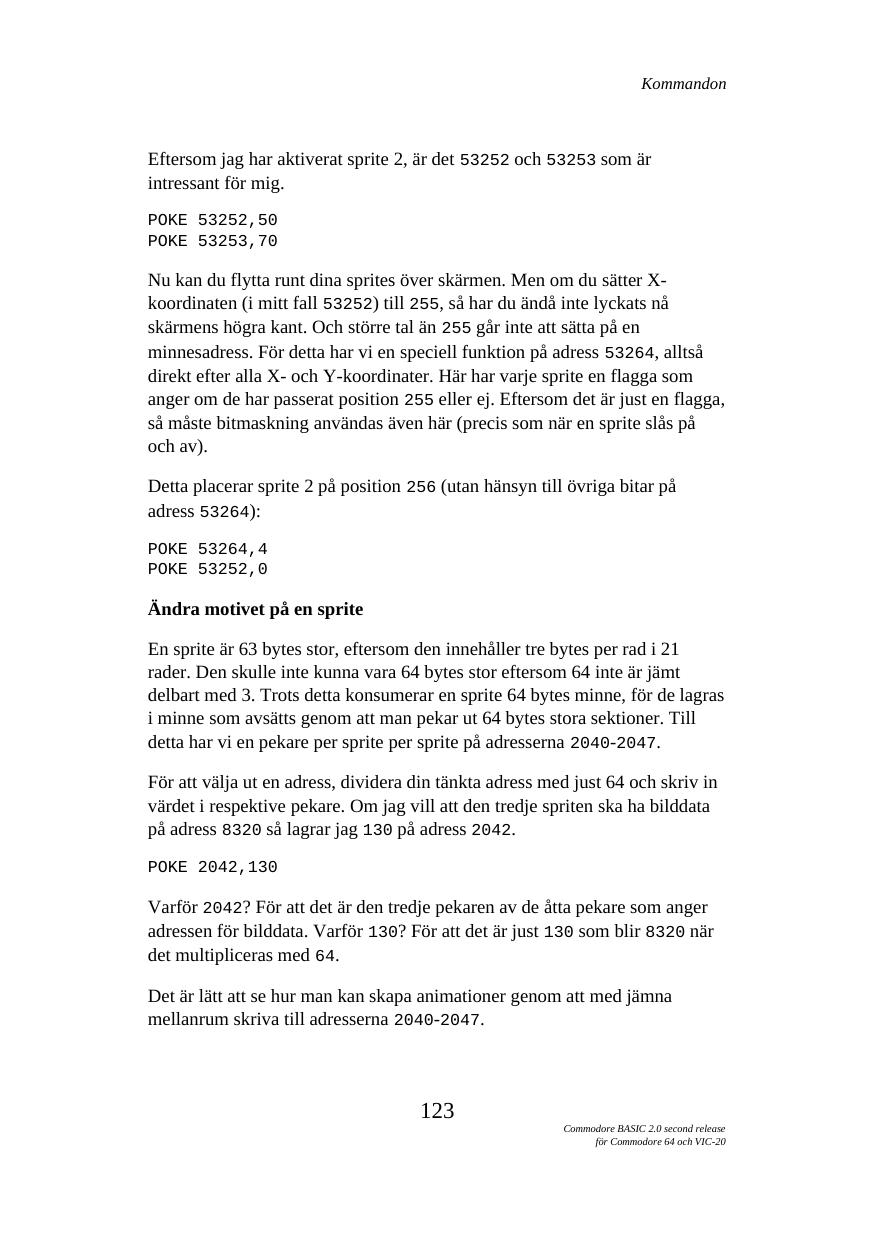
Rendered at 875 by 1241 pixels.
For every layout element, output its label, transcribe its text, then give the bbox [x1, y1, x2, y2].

text POKE 53252,50 POKE 53253,70 [148, 212, 726, 251]
text Nu kan du flytta runt dina sprites över skärmen. Men om du sätter X-koordinaten (i mitt fall 53252) till 255, så har du ändå inte lyckats nå skärmens högra kant. Och större tal än 255 går inte att sätta på en minnesadress. För detta har vi en speciell funktion på adress 53264, alltså direkt efter alla X- och Y-koordinater. Här har varje sprite en flagga som anger om de har passerat position 255 eller ej. Eftersom det är just en flagga, så måste bitmaskning användas även här (precis som när en sprite slås på och av). [148, 269, 726, 457]
text POKE 2042,130 [148, 859, 726, 878]
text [148, 148, 726, 193]
text Varför 2042? För att det är den tredje pekaren av de åtta pekare som anger adressen för bilddata. Varför 130? För att det är just 130 som blir 8320 när det multipliceras med 64. [148, 896, 726, 967]
text En sprite är 63 bytes stor, eftersom den innehåller tre bytes per rad i 21 rader. Den skulle inte kunna vara 64 bytes stor eftersom 64 inte är jämt delbart med 3. Trots detta konsumerar en sprite 64 bytes minne, för de lagras i minne som avsätts genom att man pekar ut 64 bytes stora sektioner. Till detta har vi en pekare per sprite per sprite på adresserna 2040-2047. [148, 638, 726, 753]
text Det är lätt att se hur man kan skapa animationer genom att med jämna mellanrum skriva till adresserna 2040-2047. [148, 985, 726, 1031]
text Detta placerar sprite 2 på position 256 (utan hänsyn till övriga bitar på adress 53264): [148, 475, 726, 522]
text Ändra motivet på en sprite [148, 598, 726, 619]
text För att välja ut en adress, dividera din tänkta adress med just 64 och skriv in värdet i respektive pekare. Om jag vill att den tredje spriten ska ha bilddata på adress 8320 så lagrar jag 130 på adress 2042. [148, 771, 726, 840]
text POKE 53264,4 POKE 53252,0 [148, 540, 726, 579]
